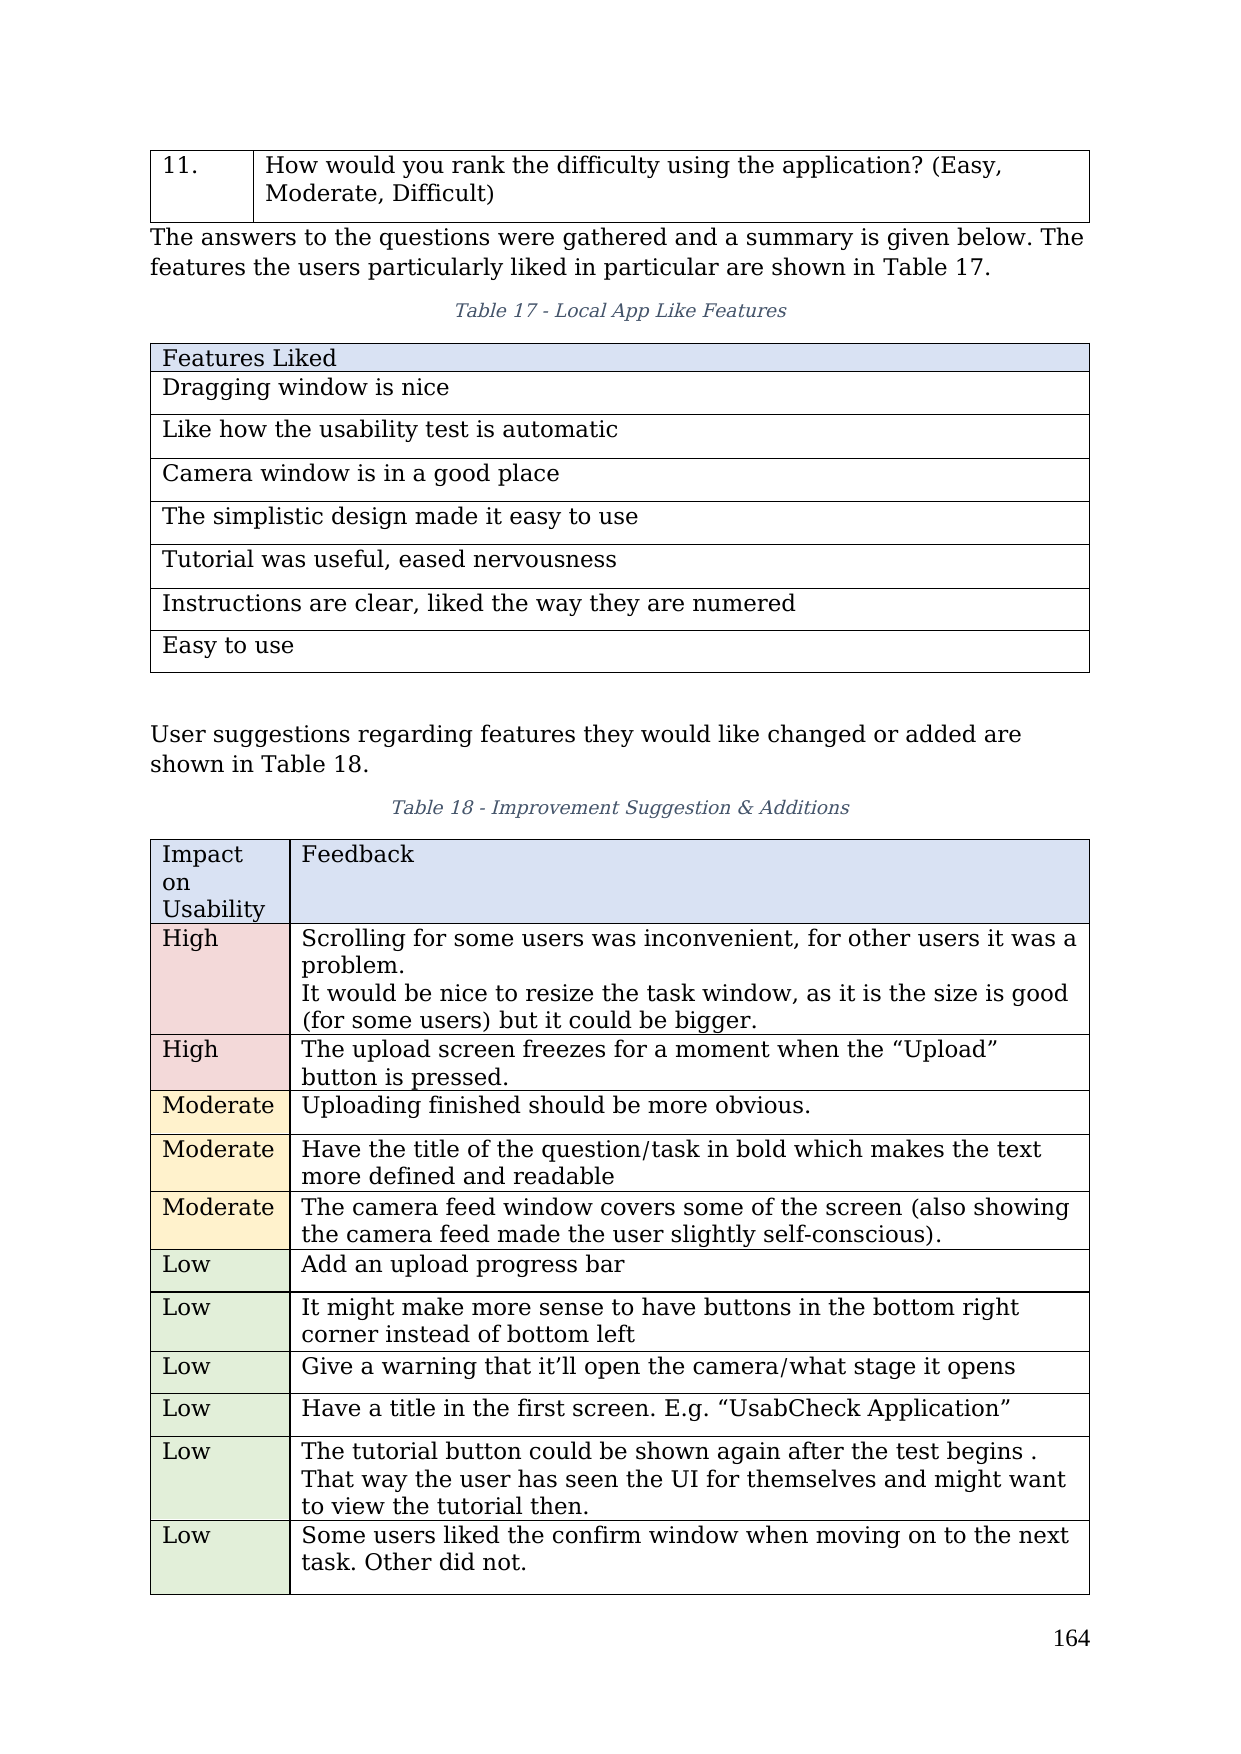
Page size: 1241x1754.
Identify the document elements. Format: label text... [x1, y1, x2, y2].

table_cell The upload screen freezes for a moment when the “Upload” button is pressed. [291, 1035, 1089, 1090]
table_cell Low [151, 1250, 289, 1291]
text The answers to the questions were gathered and a summary is given below. The features the users particularly liked in particular are shown in Table 17. [150, 223, 1090, 280]
table_cell Give a warning that it’ll open the camera/what stage it opens [291, 1352, 1089, 1393]
table_cell Like how the usability test is automatic [151, 415, 1089, 458]
table_cell High [151, 924, 289, 1034]
table_cell Moderate [151, 1091, 289, 1133]
table_cell Add an upload progress bar [291, 1250, 1089, 1291]
table_header Feedback [291, 840, 1089, 923]
table_cell Moderate [151, 1192, 289, 1249]
table_cell Have the title of the question/task in bold which makes the text more defined and readable [291, 1135, 1089, 1191]
table_cell The simplistic design made it easy to use [151, 502, 1089, 544]
table_header Impact on Usability [151, 840, 289, 923]
table_cell Some users liked the confirm window when moving on to the next task. Other did not. [291, 1521, 1089, 1594]
table_cell Instructions are clear, liked the way they are numered [151, 589, 1089, 630]
table_cell Tutorial was useful, eased nervousness [151, 545, 1089, 588]
table_cell 11. [151, 151, 253, 222]
table_header Features Liked [151, 344, 1089, 371]
table_cell Low [151, 1394, 289, 1436]
table_cell High [151, 1035, 289, 1090]
text Table 17 - Local App Like Features [150, 299, 1090, 322]
table_cell Low [151, 1293, 289, 1351]
table_cell It might make more sense to have buttons in the bottom right corner instead of bottom left [291, 1293, 1089, 1351]
table_cell Have a title in the first screen. E.g. “UsabCheck Application” [291, 1394, 1089, 1436]
table_cell Moderate [151, 1135, 289, 1191]
table_cell The camera feed window covers some of the screen (also showing the camera feed made the user slightly self-conscious). [291, 1192, 1089, 1249]
table_cell Uploading finished should be more obvious. [291, 1091, 1089, 1133]
table_cell Camera window is in a good place [151, 459, 1089, 501]
table_cell How would you rank the difficulty using the application? (Easy, Moderate, Difficult) [254, 151, 1089, 222]
table_cell Easy to use [151, 631, 1089, 672]
table_cell Low [151, 1437, 289, 1519]
text Table 18 - Improvement Suggestion & Additions [150, 796, 1090, 818]
table_cell The tutorial button could be shown again after the test begins . That way the user has seen the UI for themselves and might want to view the tutorial then. [291, 1437, 1089, 1519]
table_cell Scrolling for some users was inconvenient, for other users it was a problem. It would be nice to resize the task window, as it is the size is good (for some users) but it could be bigger. [291, 924, 1089, 1034]
table_cell Dragging window is nice [151, 372, 1089, 414]
table_cell Low [151, 1352, 289, 1393]
text User suggestions regarding features they would like changed or added are shown in Table 18. [150, 720, 1090, 777]
table_cell Low [151, 1521, 289, 1594]
